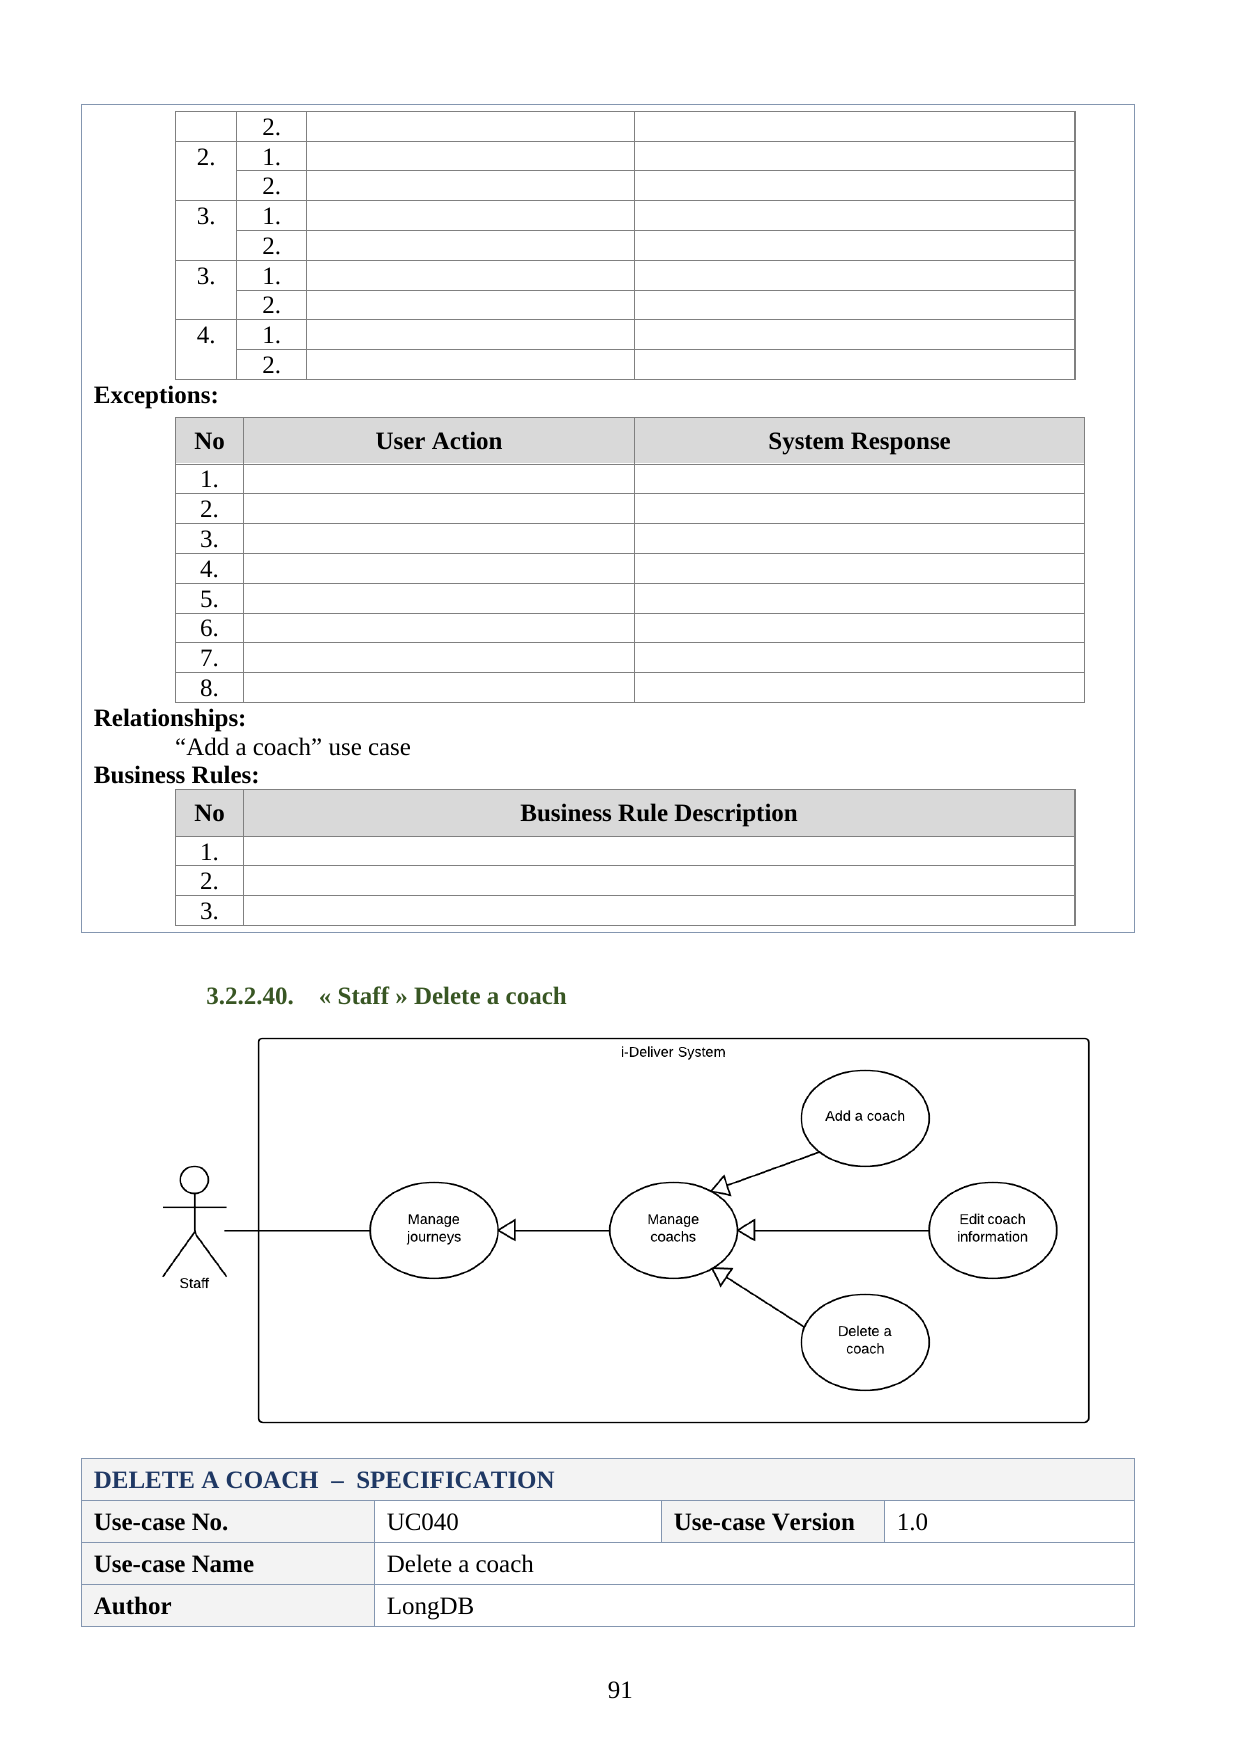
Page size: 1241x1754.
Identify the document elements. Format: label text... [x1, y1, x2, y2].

table_cell 1.0 [885, 1501, 1134, 1542]
table_header DELETE A COACH – SPECIFICATION [82, 1459, 1134, 1500]
table_cell LongDB [375, 1585, 1134, 1626]
table_cell Use-case Version [662, 1501, 884, 1542]
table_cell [82, 105, 1134, 932]
table_cell Author [82, 1585, 374, 1626]
table_cell Use-case No. [82, 1501, 374, 1542]
picture [112, 1024, 1128, 1440]
table_cell UC040 [375, 1501, 661, 1542]
table_cell Use-case Name [82, 1543, 374, 1584]
table_cell Delete a coach [375, 1543, 1134, 1584]
subtitle « Staff » Delete a coach [206, 981, 1146, 1010]
